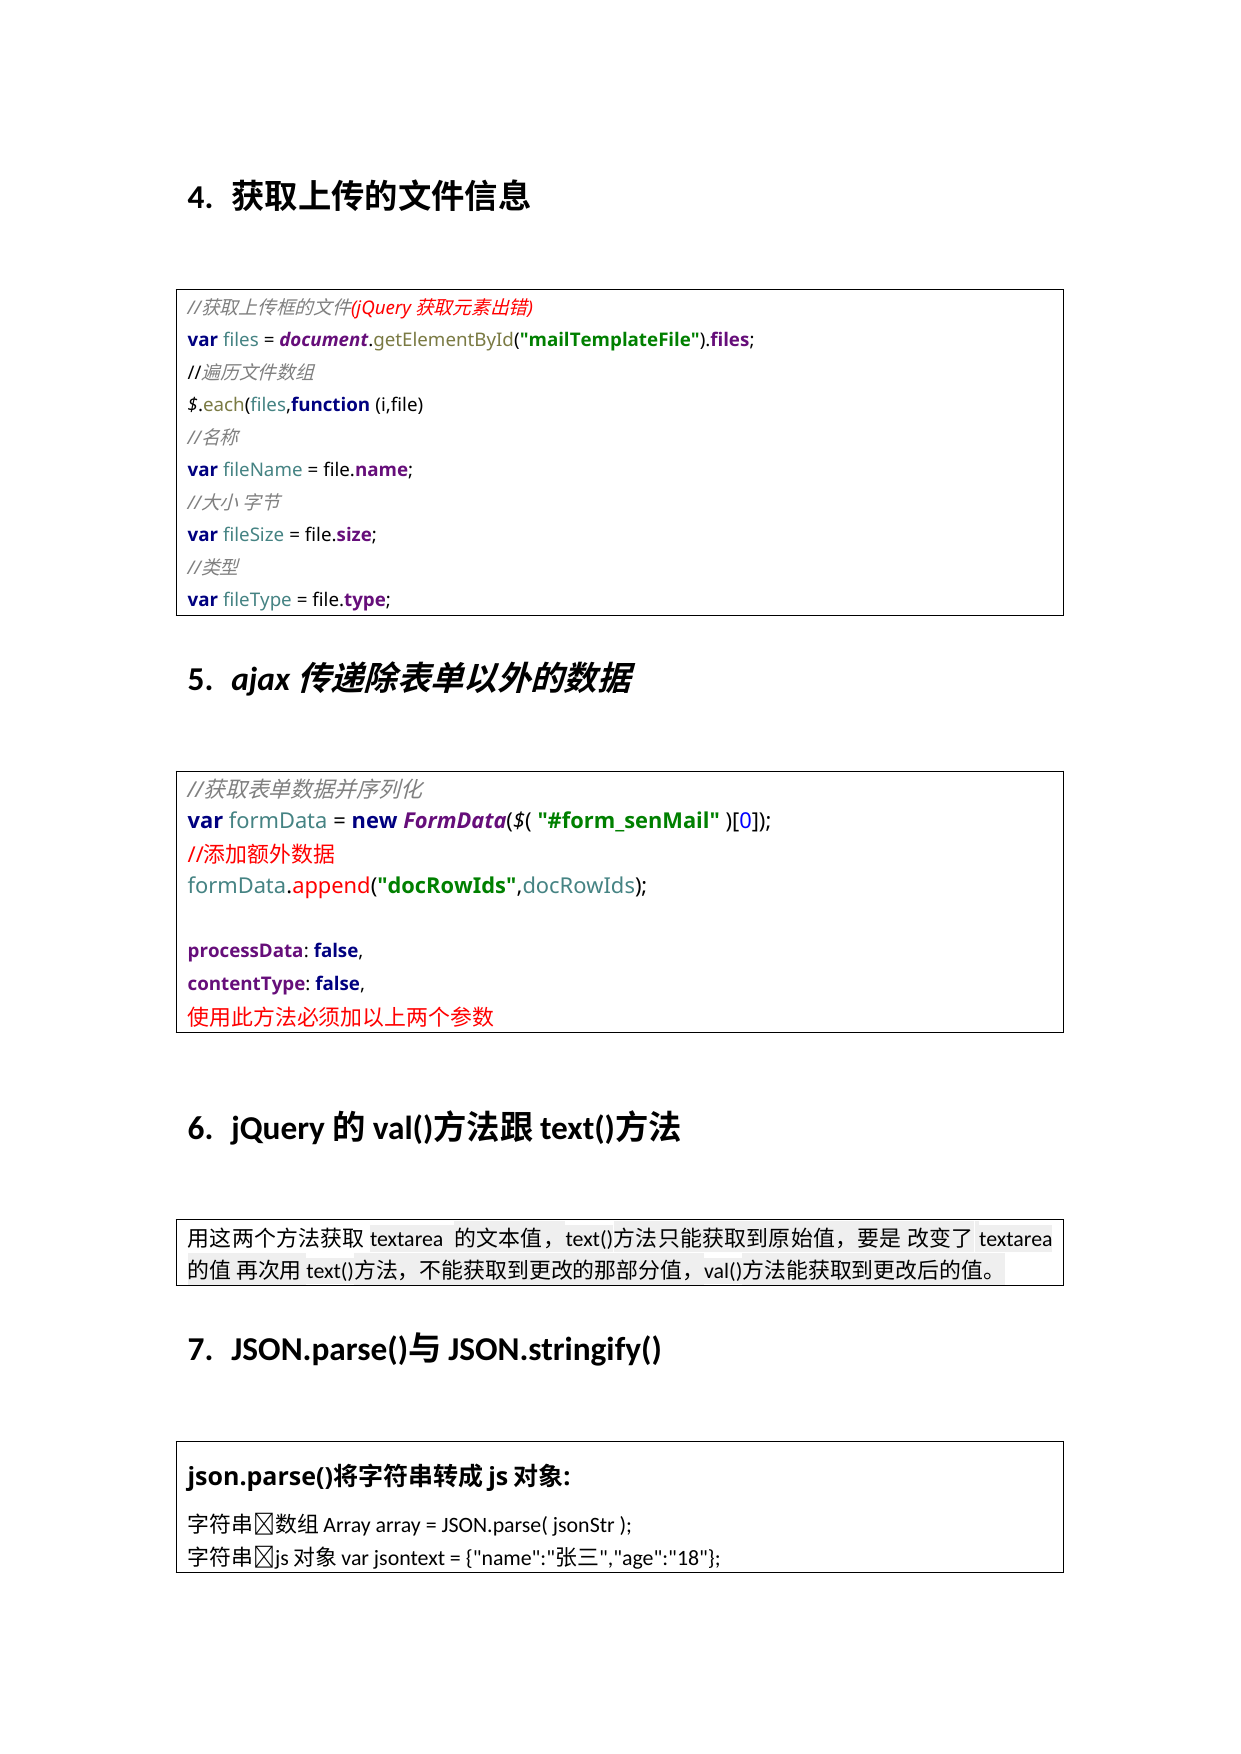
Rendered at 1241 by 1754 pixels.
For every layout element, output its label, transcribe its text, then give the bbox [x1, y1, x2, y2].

table_header 用这两个方法获取textarea 的文本值，text()方法只能获取到原始值，要是 改变了textarea的值 再次用text()方法，不能获取到更改的那部分值，val()方法能获取到更改后的值。 [177, 1220, 1063, 1285]
table_header //获取表单数据并序列化 var formData = new FormData($( "#form_senMail" )[0]); //添加额外数据 formData.append("docRowIds",docRowIds); processData: false, contentType: false, 使用此方法必须加以上两个参数 [177, 772, 1063, 1032]
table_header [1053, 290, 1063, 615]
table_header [177, 1442, 1063, 1572]
subtitle JSON.parse()与JSON.stringify() [187, 1313, 1053, 1378]
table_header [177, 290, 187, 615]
subtitle ajax传递除表单以外的数据 [187, 643, 1053, 708]
subtitle 获取上传的文件信息 [187, 162, 1053, 227]
subtitle jQuery 的val()方法跟text()方法 [187, 1092, 1053, 1157]
